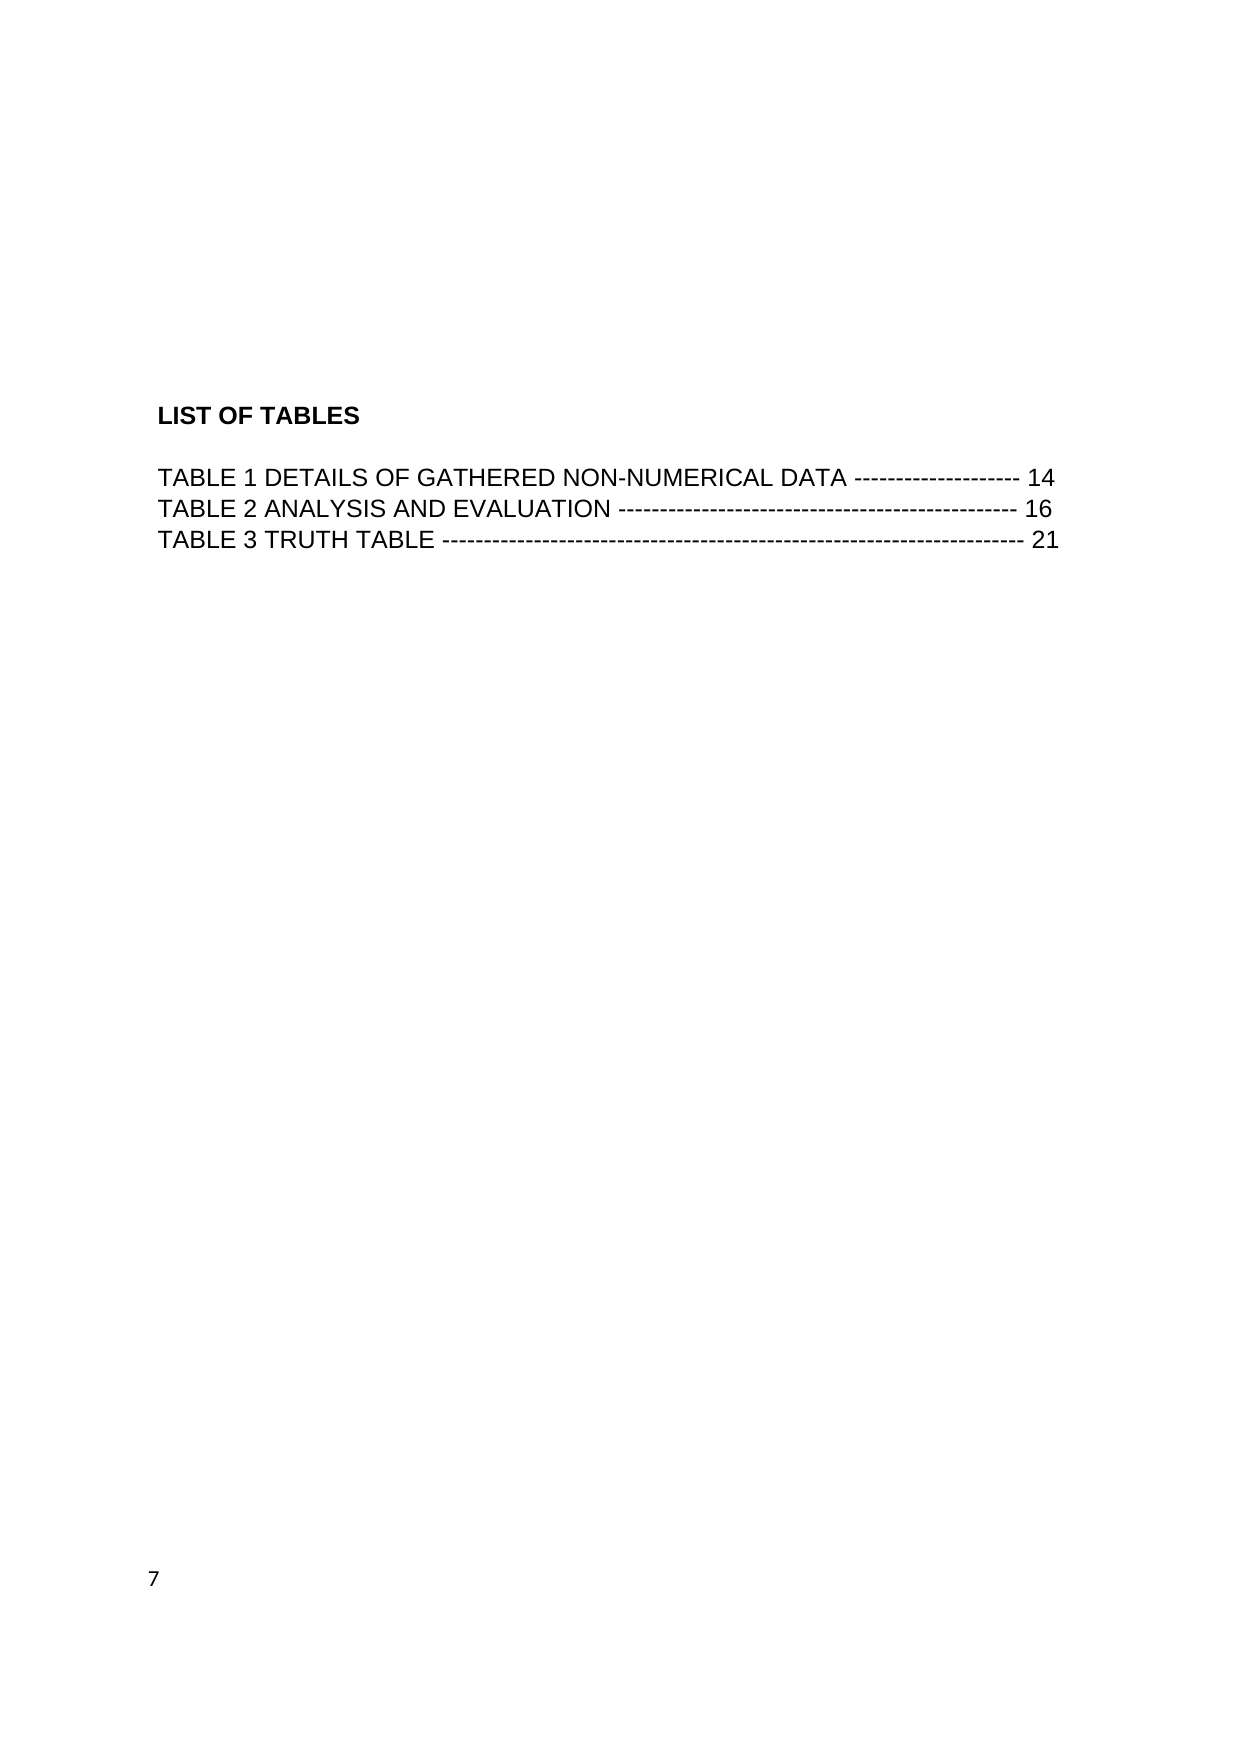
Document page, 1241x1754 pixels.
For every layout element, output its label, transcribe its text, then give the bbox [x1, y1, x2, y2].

text TABLE 1 DETAILS OF GATHERED NON-NUMERICAL DATA -------------------- 14 [157, 463, 1093, 491]
text LIST OF TABLES [157, 401, 1093, 429]
text TABLE 3 TRUTH TABLE ---------------------------------------------------------------------- 21 [157, 525, 1093, 553]
text TABLE 2 ANALYSIS AND EVALUATION ------------------------------------------------ 16 [157, 494, 1093, 522]
